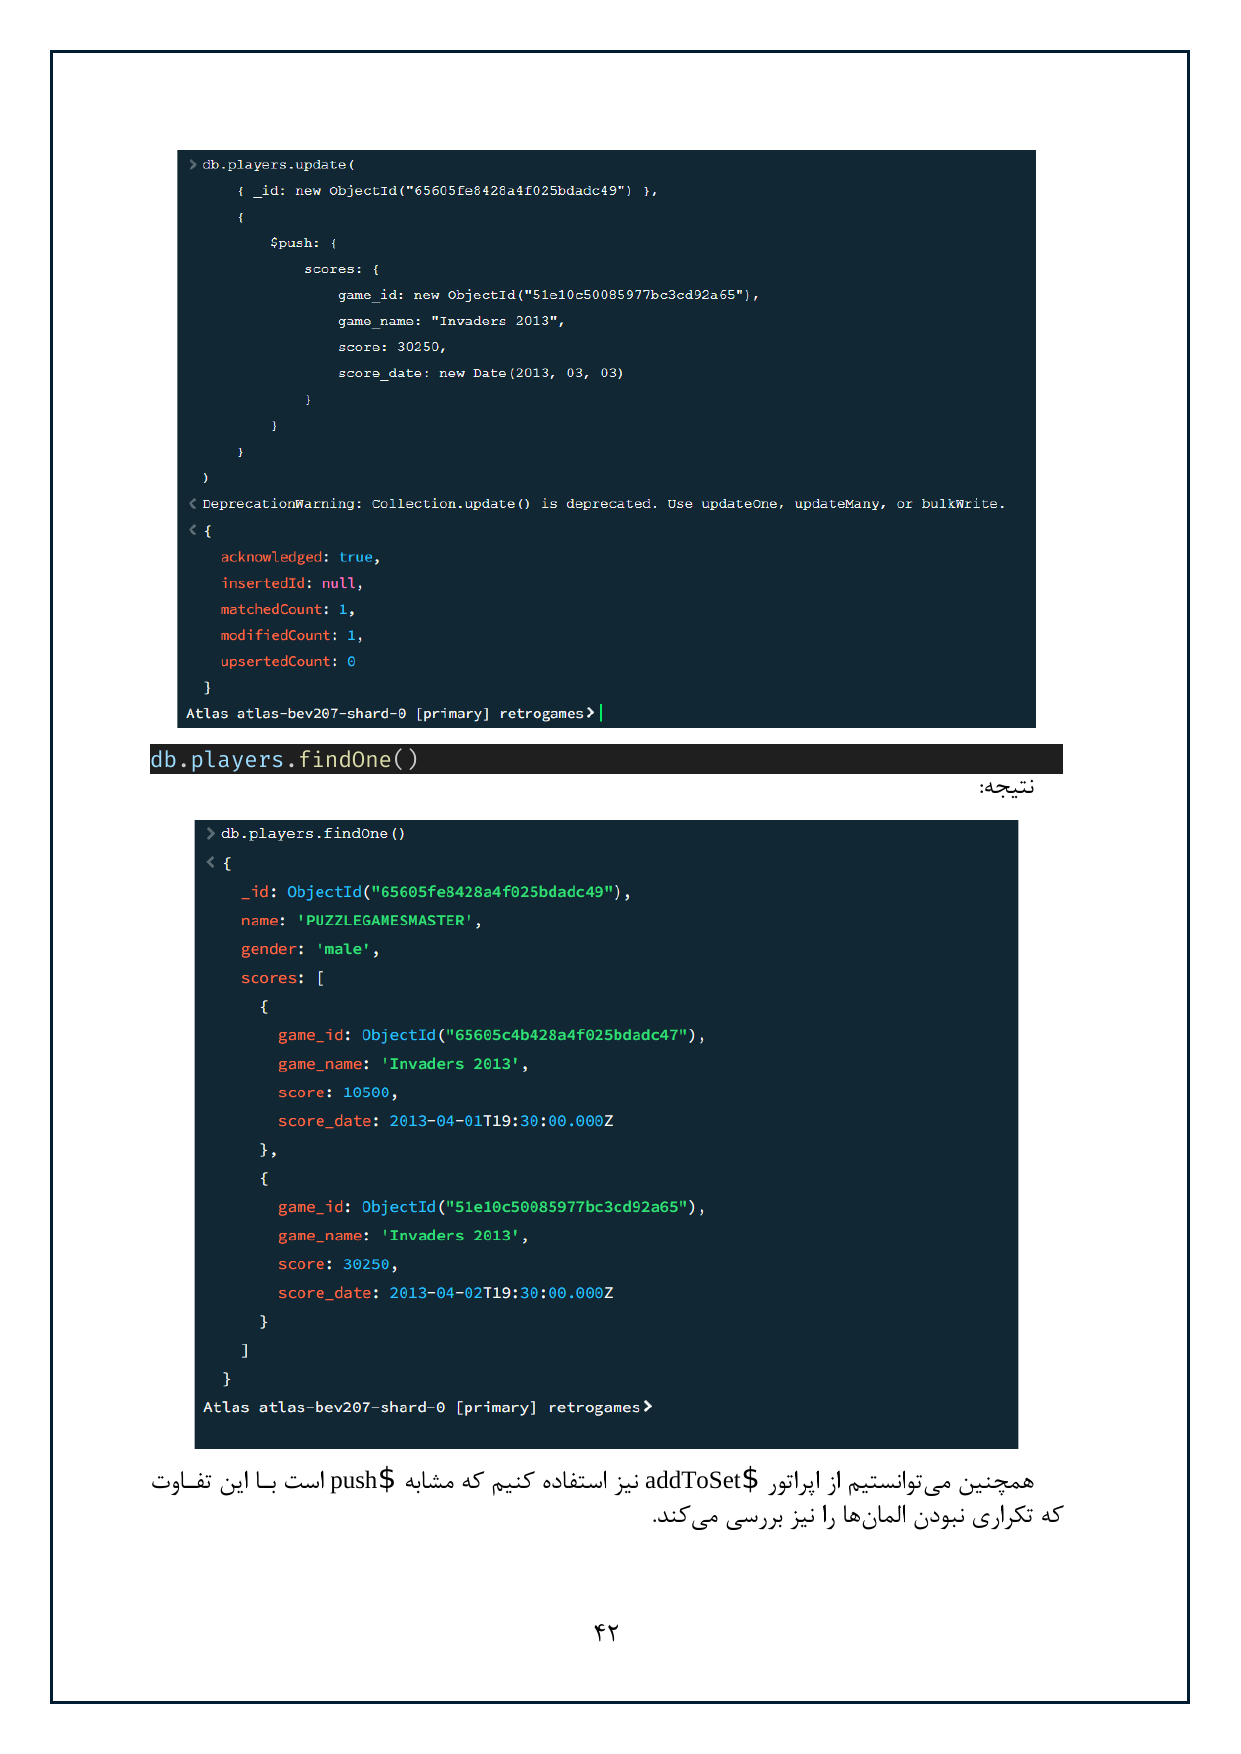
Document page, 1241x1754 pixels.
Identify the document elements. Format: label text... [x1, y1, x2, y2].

text همچنین می‌توانستیم از اپراتور $addToSet نیز استفاده کنیم که مشابه $push است با این تفاوت که تکراری نبودن المان‌ها را نیز بررسی می‌کند. [150, 1465, 1063, 1532]
text نتیجه: [150, 774, 1063, 803]
picture [177, 150, 1036, 728]
text db.players.findOne() [150, 744, 1063, 774]
picture [194, 820, 1019, 1449]
